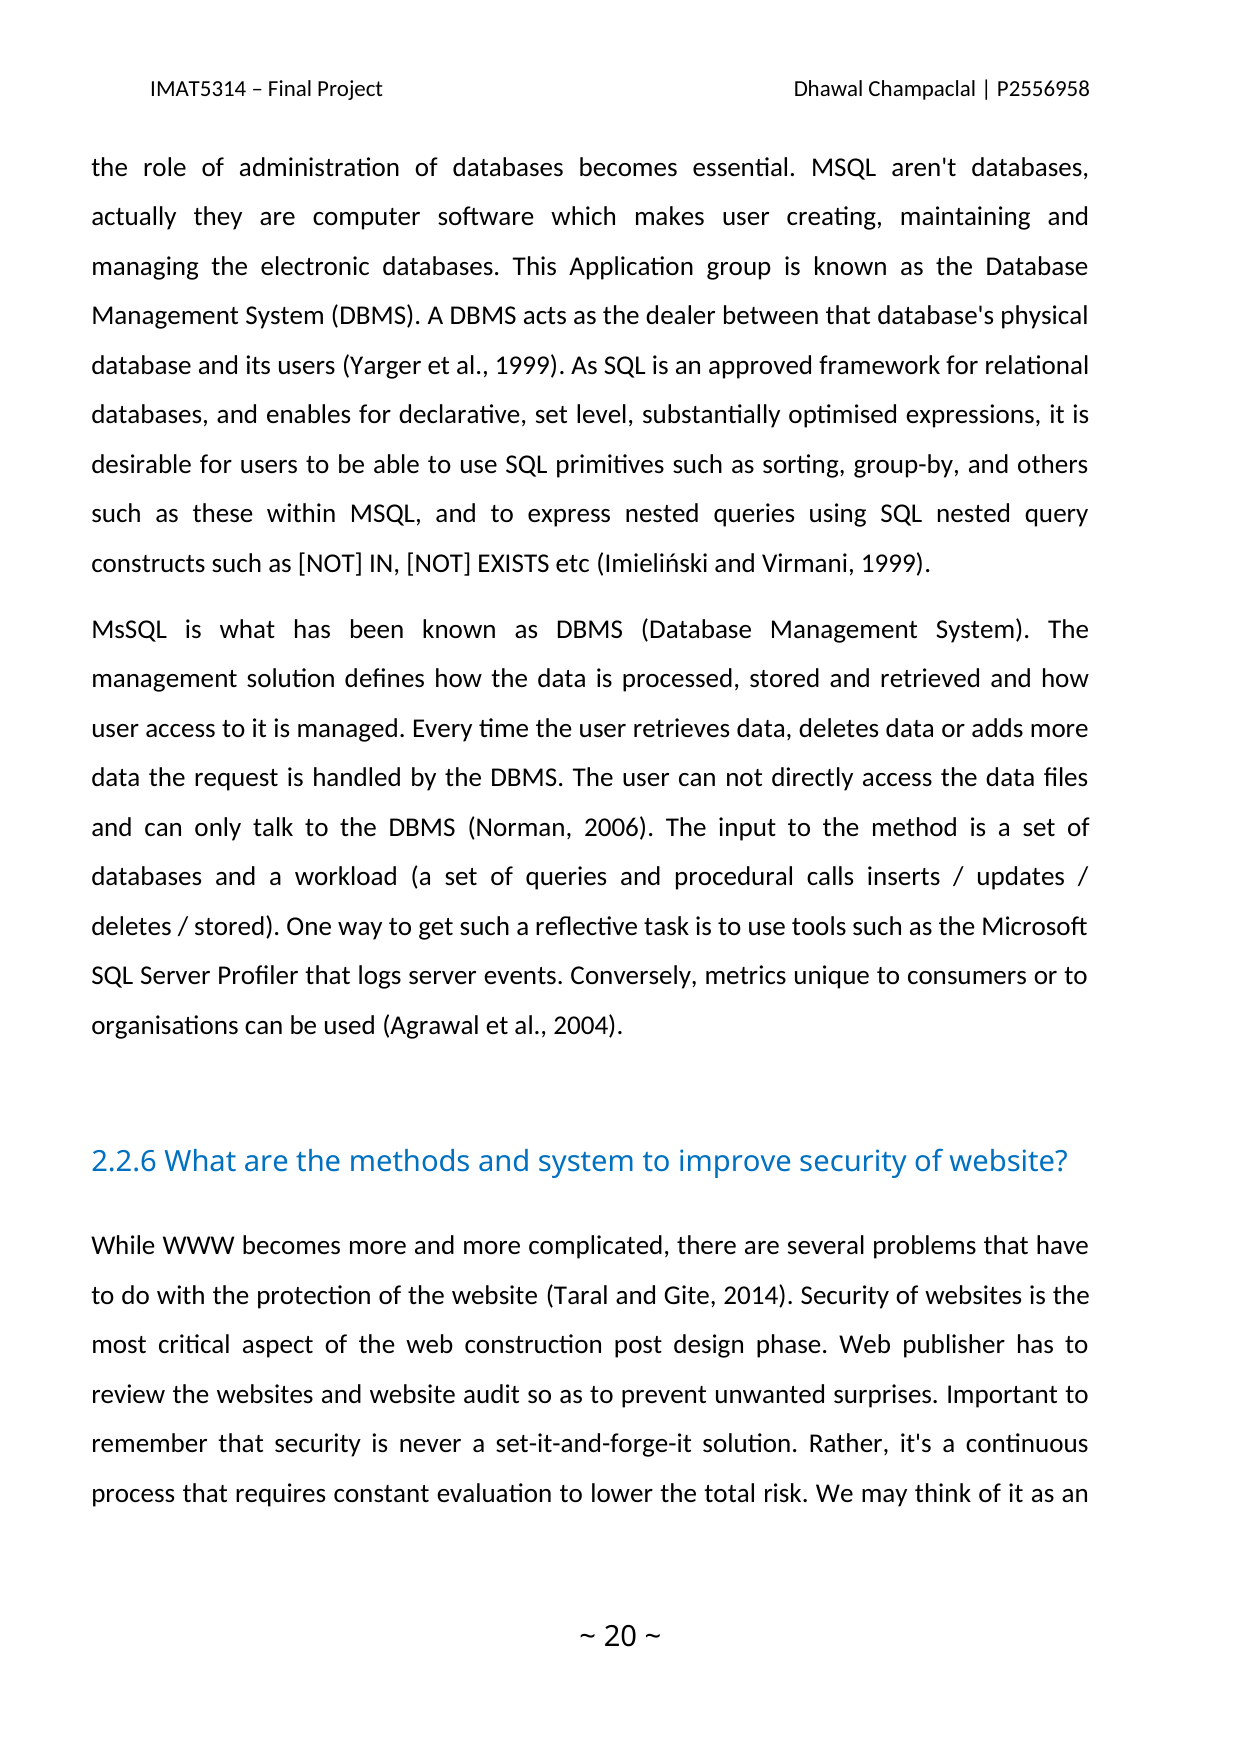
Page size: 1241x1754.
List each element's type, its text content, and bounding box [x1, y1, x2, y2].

text MsSQL is what has been known as DBMS (Database Management System). The management solution defines how the data is processed, stored and retrieved and how user access to it is managed. Every time the user retrieves data, deletes data or adds more data the request is handled by the DBMS. The user can not directly access the data files and can only talk to the DBMS (Norman, 2006). The input to the method is a set of databases and a workload (a set of queries and procedural calls inserts / updates / deletes / stored). One way to get such a reflective task is to use tools such as the Microsoft SQL Server Profiler that logs server events. Conversely, metrics unique to consumers or to organisations can be used (Agrawal et al., 2004). [91, 612, 1090, 1041]
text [91, 150, 1090, 579]
subtitle 2.2.6 What are the methods and system to improve security of website? [91, 1140, 1090, 1180]
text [91, 1228, 1090, 1509]
